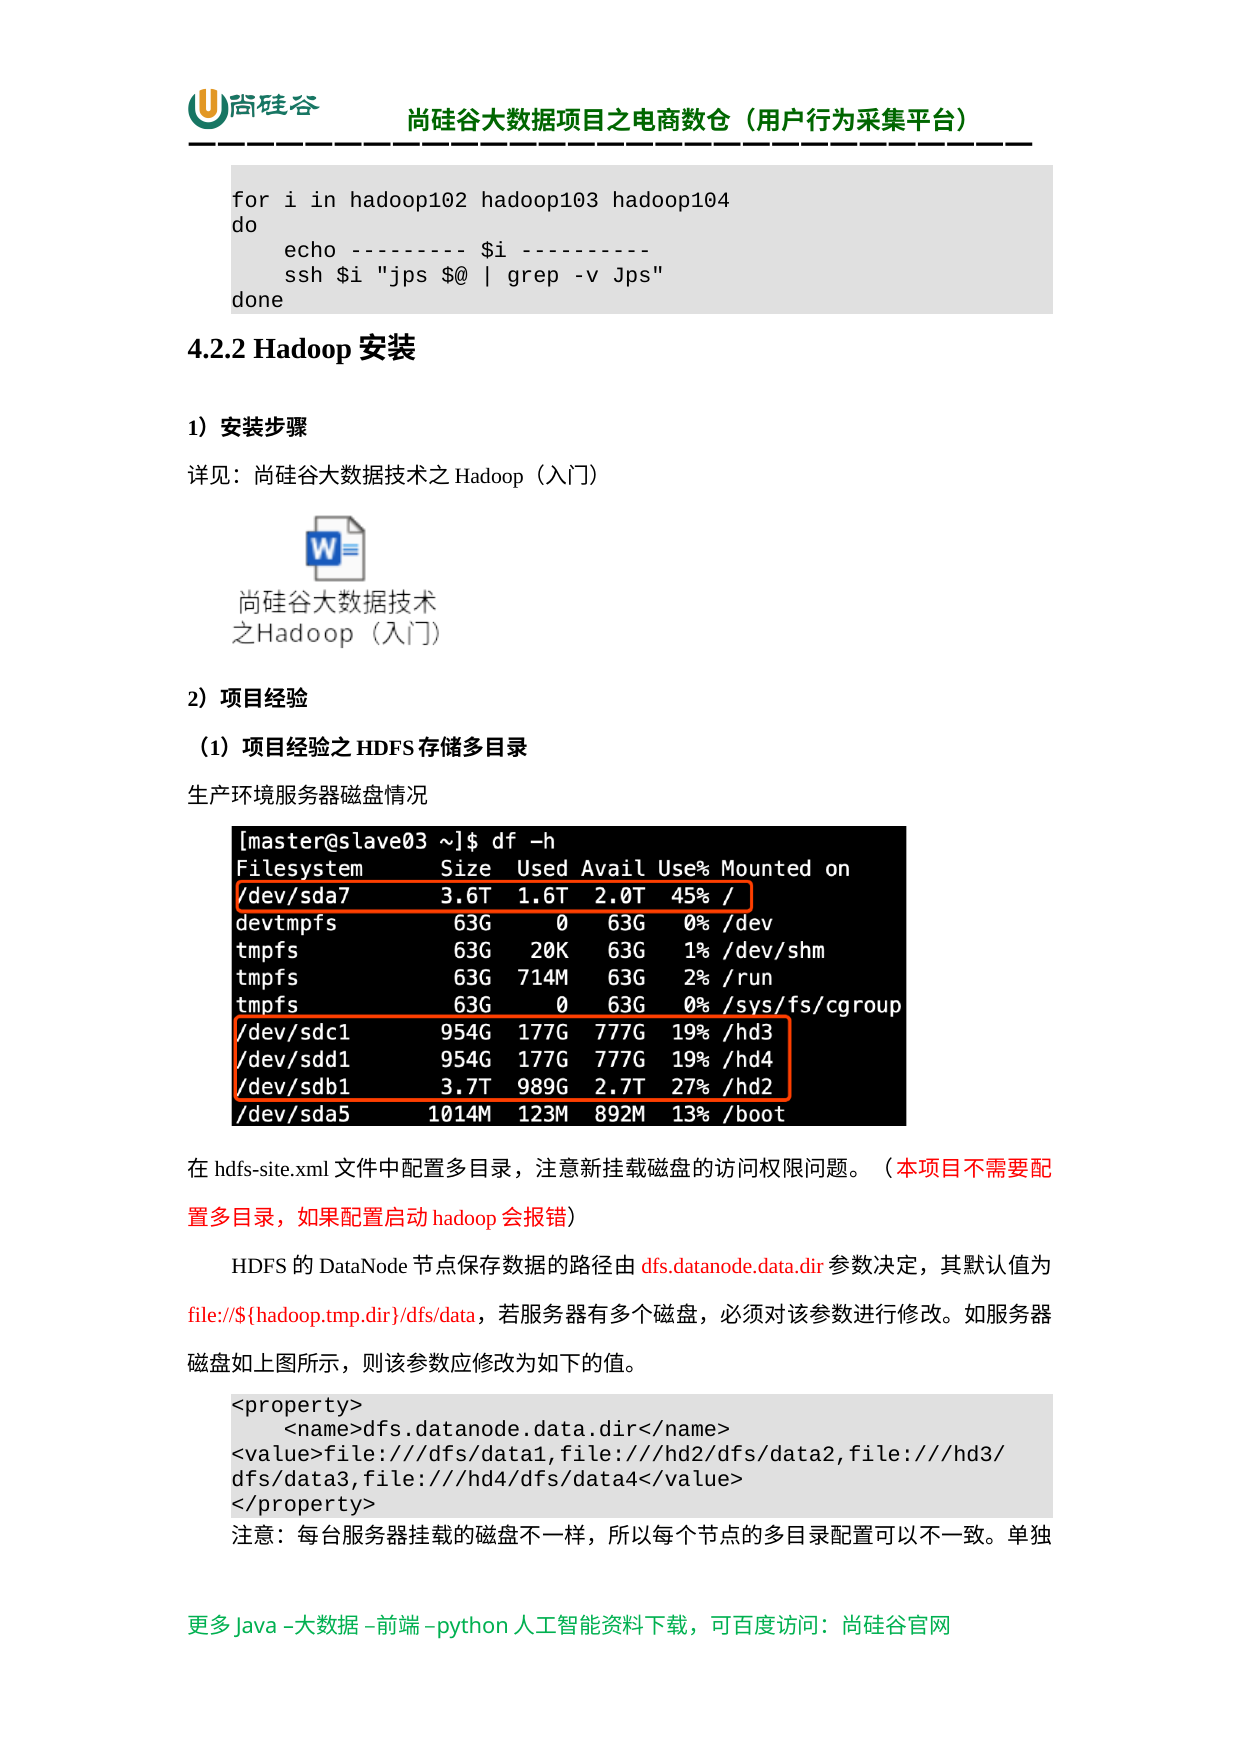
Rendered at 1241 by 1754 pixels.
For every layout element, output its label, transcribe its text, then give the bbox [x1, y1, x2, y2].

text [187, 1518, 1053, 1550]
text ssh $i "jps $@ | grep -v Jps" [231, 264, 1053, 289]
text do [231, 214, 1053, 239]
text <value>file:///dfs/data1,file:///hd2/dfs/data2,file:///hd3/dfs/data3,file:///hd4/dfs/data4</value> [231, 1443, 1053, 1493]
text 生产环境服务器磁盘情况 [187, 777, 1053, 810]
text <name>dfs.datanode.data.dir</name> [231, 1418, 1053, 1443]
subtitle 4.2.2 Hadoop安装 [187, 314, 1053, 379]
text 2）项目经验 [187, 681, 1053, 713]
text echo --------- $i ---------- [231, 239, 1053, 264]
text 在hdfs-site.xml文件中配置多目录，注意新挂载磁盘的访问权限问题。（本项目不需要配置多目录，如果配置启动hadoop会报错） [187, 1151, 1053, 1232]
text 1）安装步骤 [187, 409, 1053, 442]
text </property> [231, 1493, 1053, 1518]
text 详见：尚硅谷大数据技术之Hadoop（入门） [187, 457, 1053, 490]
text for i in hadoop102 hadoop103 hadoop104 [231, 190, 1053, 214]
text （1）项目经验之HDFS存储多目录 [187, 729, 1053, 762]
text HDFS的DataNode节点保存数据的路径由dfs.datanode.data.dir参数决定，其默认值为file://${hadoop.tmp.dir}/dfs/data，若服务器有多个磁盘，必须对该参数进行修改。如服务器磁盘如上图所示，则该参数应修改为如下的值。 [187, 1248, 1053, 1378]
text done [231, 289, 1053, 314]
text <property> [231, 1394, 1053, 1418]
